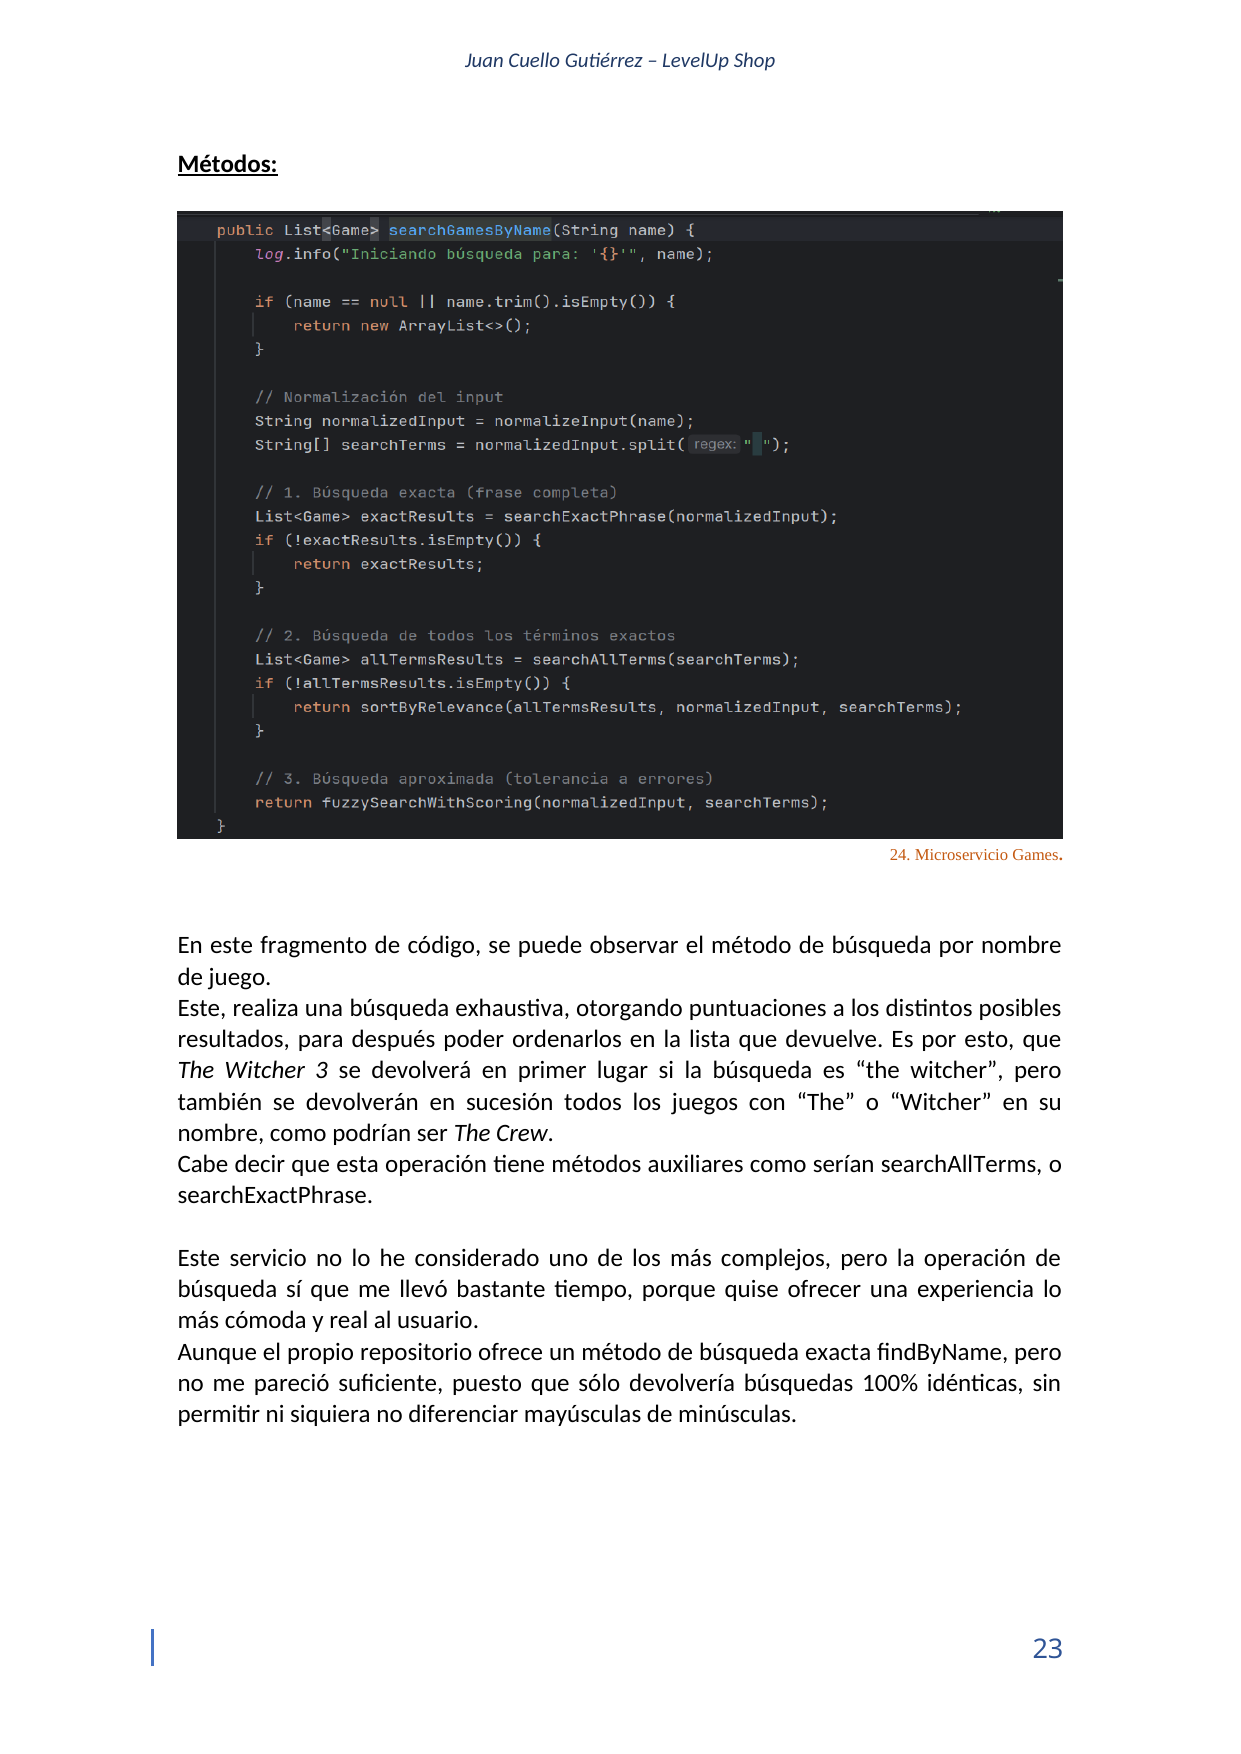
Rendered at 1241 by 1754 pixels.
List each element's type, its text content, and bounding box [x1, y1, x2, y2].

text Aunque el propio repositorio ofrece un método de búsqueda exacta findByName, pero no me pareció suficiente, puesto que sólo devolvería búsquedas 100% idénticas, sin permitir ni siquiera no diferenciar mayúsculas de minúsculas. [177, 1335, 1063, 1429]
text En este fragmento de código, se puede observar el método de búsqueda por nombre de juego. [177, 929, 1063, 991]
text Cabe decir que esta operación tiene métodos auxiliares como serían searchAllTerms, o searchExactPhrase. [177, 1148, 1063, 1210]
text Métodos: [177, 148, 1063, 179]
text Este, realiza una búsqueda exhaustiva, otorgando puntuaciones a los distintos posibles resultados, para después poder ordenarlos en la lista que devuelve. Es por esto, que The Witcher 3 se devolverá en primer lugar si la búsqueda es “the witcher”, pero también se devolverán en sucesión todos los juegos con “The” o “Witcher” en su nombre, como podrían ser The Crew. [177, 991, 1063, 1148]
text Este servicio no lo he considerado uno de los más complejos, pero la operación de búsqueda sí que me llevó bastante tiempo, porque quise ofrecer una experiencia lo más cómoda y real al usuario. [177, 1241, 1063, 1335]
picture [177, 211, 1063, 839]
